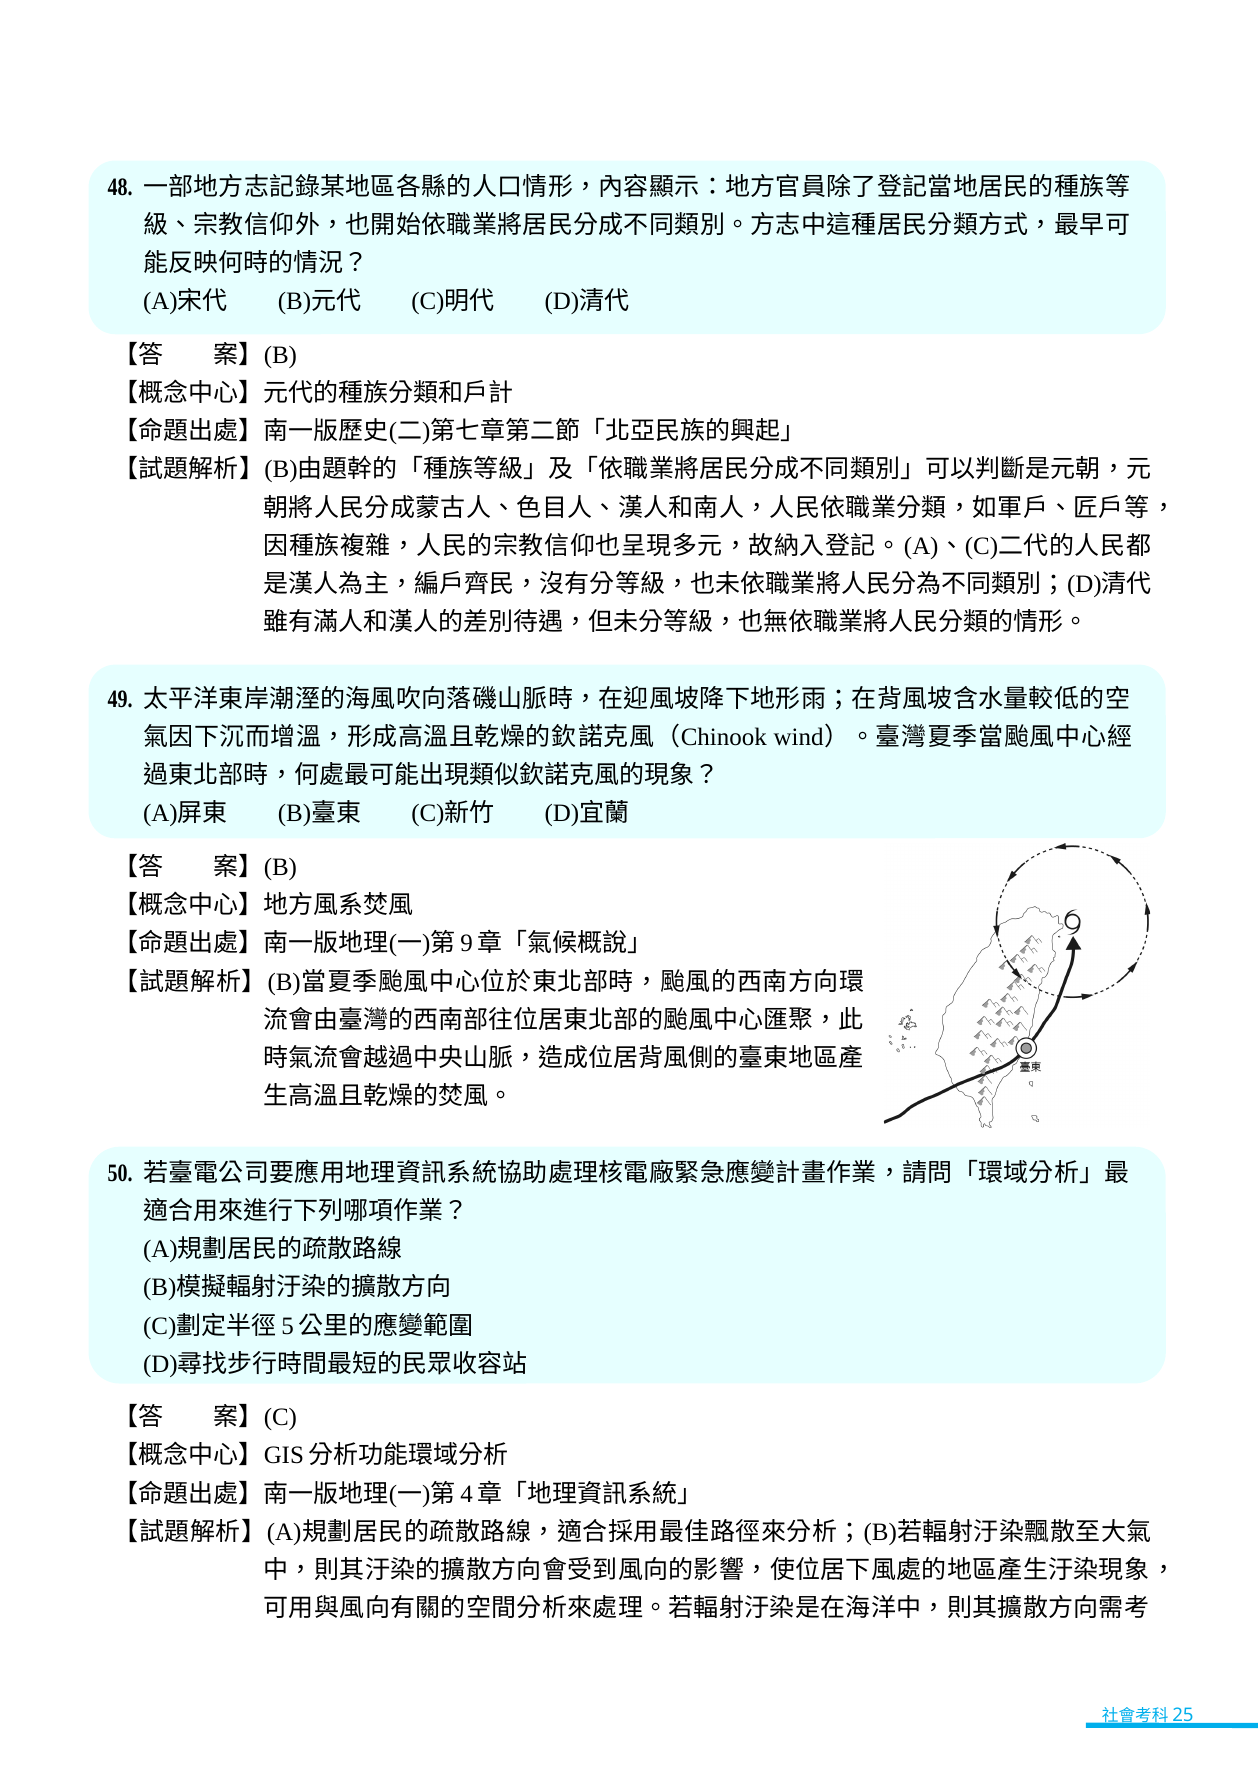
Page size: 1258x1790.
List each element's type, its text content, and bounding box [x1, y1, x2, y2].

text 【概念中心】GIS分析功能環域分析 [113, 1434, 1152, 1472]
text 【命題出處】南一版地理(一)第9章「氣候概說」 [113, 922, 883, 960]
text 【命題出處】南一版歷史(二)第七章第二節「北亞民族的興起」 [113, 410, 1152, 448]
text 【概念中心】元代的種族分類和戶計 [113, 371, 1152, 410]
picture [883, 843, 1150, 1128]
text 【試題解析】(B)當夏季颱風中心位於東北部時，颱風的西南方向環流會由臺灣的西南部往位居東北部的颱風中心匯聚，此時氣流會越過中央山脈，造成位居背風側的臺東地區產生高溫且乾燥的焚風。 [113, 960, 883, 1113]
text 49. 太平洋東岸潮溼的海風吹向落磯山脈時，在迎風坡降下地形雨；在背風坡含水量較低的空氣因下沉而增溫，形成高溫且乾燥的欽諾克風（Chinook wind）。臺灣夏季當颱風中心經過東北部時，何處最可能出現類似欽諾克風的現象？ (A)屏東 (B)臺東 (C)新竹 (D)宜蘭 [107, 677, 1133, 830]
text 【答 案】(B) [113, 845, 883, 884]
text 【試題解析】(B)由題幹的「種族等級」及「依職業將居民分成不同類別」可以判斷是元朝，元朝將人民分成蒙古人、色目人、漢人和南人，人民依職業分類，如軍戶、匠戶等，因種族複雜，人民的宗教信仰也呈現多元，故納入登記。(A)、(C)二代的人民都是漢人為主，編戶齊民，沒有分等級，也未依職業將人民分為不同類別；(D)清代雖有滿人和漢人的差別待遇，但未分等級，也無依職業將人民分類的情形。 [113, 448, 1152, 639]
picture [1122, 1717, 1131, 1722]
text 50. 若臺電公司要應用地理資訊系統協助處理核電廠緊急應變計畫作業，請問「環域分析」最適合用來進行下列哪項作業？ (A)規劃居民的疏散路線 (B)模擬輻射汙染的擴散方向 (C)劃定半徑5公里的應變範圍 (D)尋找步行時間最短的民眾收容站 [107, 1151, 1133, 1381]
text 【答 案】(B) [113, 333, 1152, 371]
text 【答 案】(C) [113, 1396, 1152, 1434]
text 48. 一部地方志記錄某地區各縣的人口情形，內容顯示：地方官員除了登記當地居民的種族等級、宗教信仰外，也開始依職業將居民分成不同類別。方志中這種居民分類方式，最早可能反映何時的情況？ (A)宋代 (B)元代 (C)明代 (D)清代 [107, 165, 1133, 318]
text 【命題出處】南一版地理(一)第4章「地理資訊系統」 [113, 1472, 1152, 1511]
text 【概念中心】地方風系焚風 [113, 884, 883, 922]
